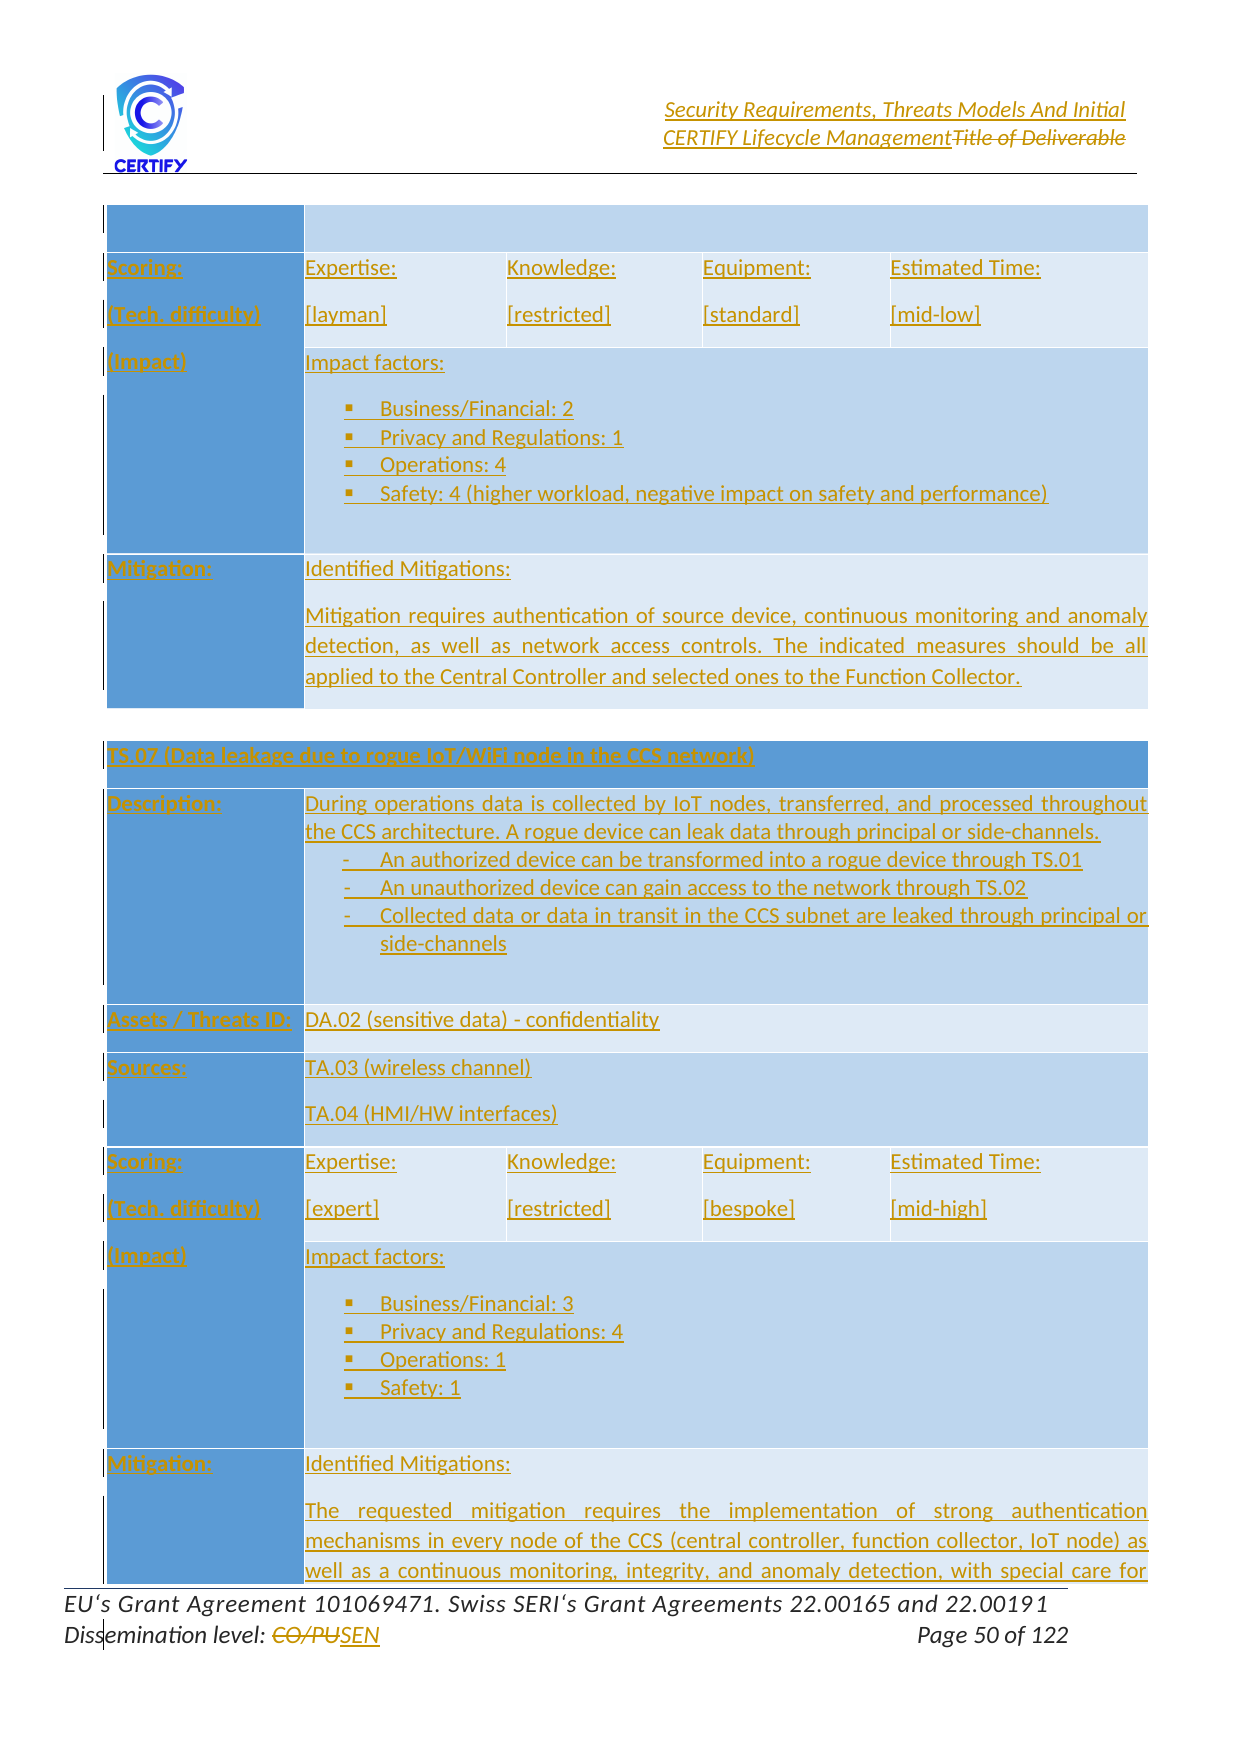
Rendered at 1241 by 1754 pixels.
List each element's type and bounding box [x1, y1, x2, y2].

table_cell [305, 1053, 1148, 1146]
table_cell [305, 253, 506, 347]
table_header [107, 741, 1148, 788]
table_cell [891, 1148, 1148, 1241]
table_cell [305, 205, 1148, 252]
table_cell [305, 555, 1148, 626]
table_cell [305, 814, 1148, 1004]
table_cell [703, 253, 890, 347]
table_cell [305, 657, 1148, 708]
table_cell [107, 1005, 304, 1052]
table_cell [891, 253, 1148, 347]
table_cell [305, 1521, 1148, 1550]
table_cell [107, 789, 304, 1004]
table_cell [107, 1053, 304, 1146]
table_cell [703, 1148, 890, 1241]
table_cell [305, 1552, 1148, 1580]
table_cell [107, 253, 304, 553]
table_cell [507, 1148, 702, 1241]
table_cell [305, 789, 1148, 813]
table_cell [107, 555, 304, 708]
table_cell [305, 1148, 506, 1241]
table_cell [107, 1148, 304, 1448]
table_cell [305, 627, 1148, 656]
table_cell [507, 253, 702, 347]
table_cell [305, 348, 1148, 553]
table_cell [107, 205, 304, 252]
table_cell [305, 1242, 1148, 1448]
picture [114, 73, 188, 173]
table_cell [305, 1449, 1148, 1520]
table_cell [305, 1005, 1148, 1052]
table_cell [107, 1449, 304, 1584]
